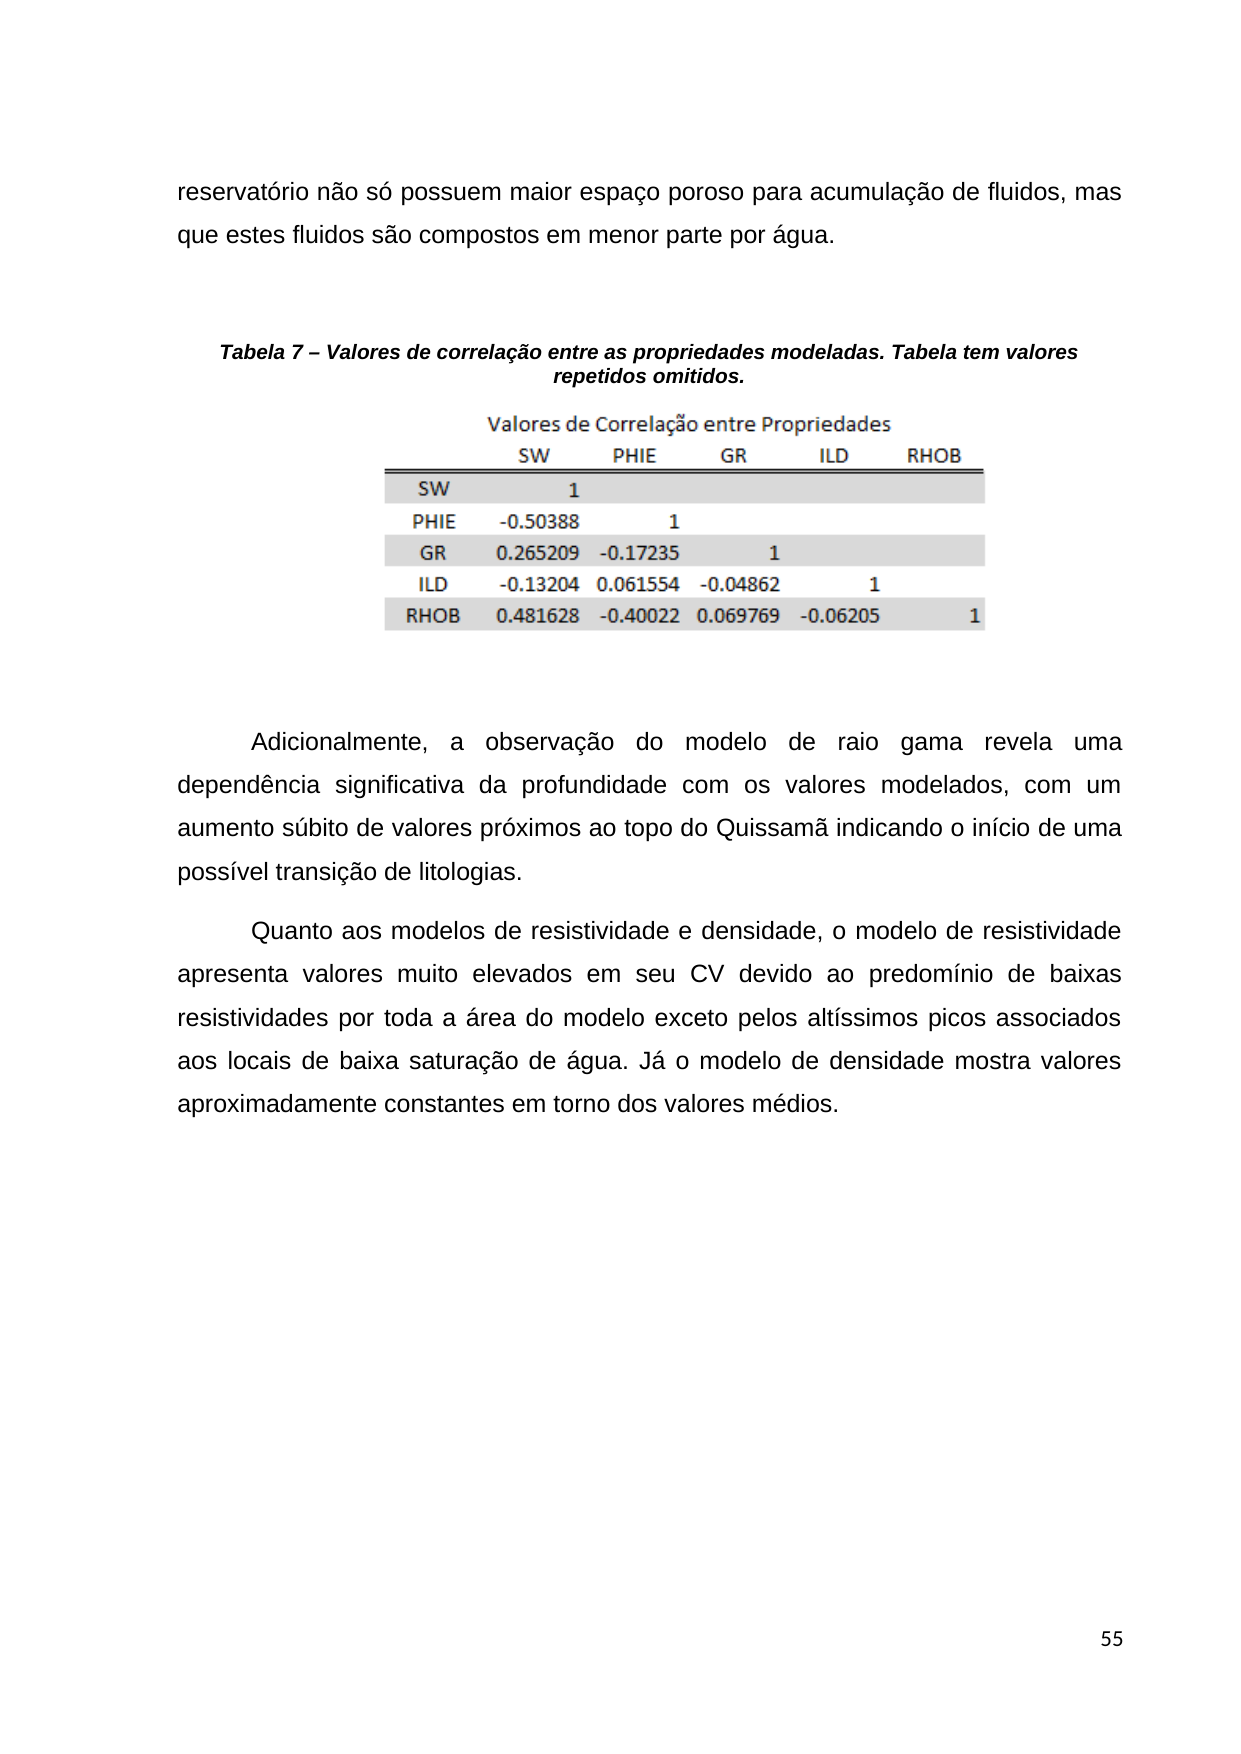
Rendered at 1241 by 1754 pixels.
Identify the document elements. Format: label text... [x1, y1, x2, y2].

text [177, 177, 1123, 249]
text Adicionalmente, a observação do modelo de raio gama revela uma dependência significativa da profundidade com os valores modelados, com um aumento súbito de valores próximos ao topo do Quissamã indicando o início de uma possível transição de litologias. [177, 727, 1123, 885]
text Quanto aos modelos de resistividade e densidade, o modelo de resistividade apresenta valores muito elevados em seu CV devido ao predomínio de baixas resistividades por toda a área do modelo exceto pelos altíssimos picos associados aos locais de baixa saturação de água. Já o modelo de densidade mostra valores aproximadamente constantes em torno dos valores médios. [177, 916, 1123, 1117]
text Tabela 7 – Valores de correlação entre as propriedades modeladas. Tabela tem valores repetidos omitidos. [177, 340, 1123, 388]
picture [384, 408, 990, 637]
